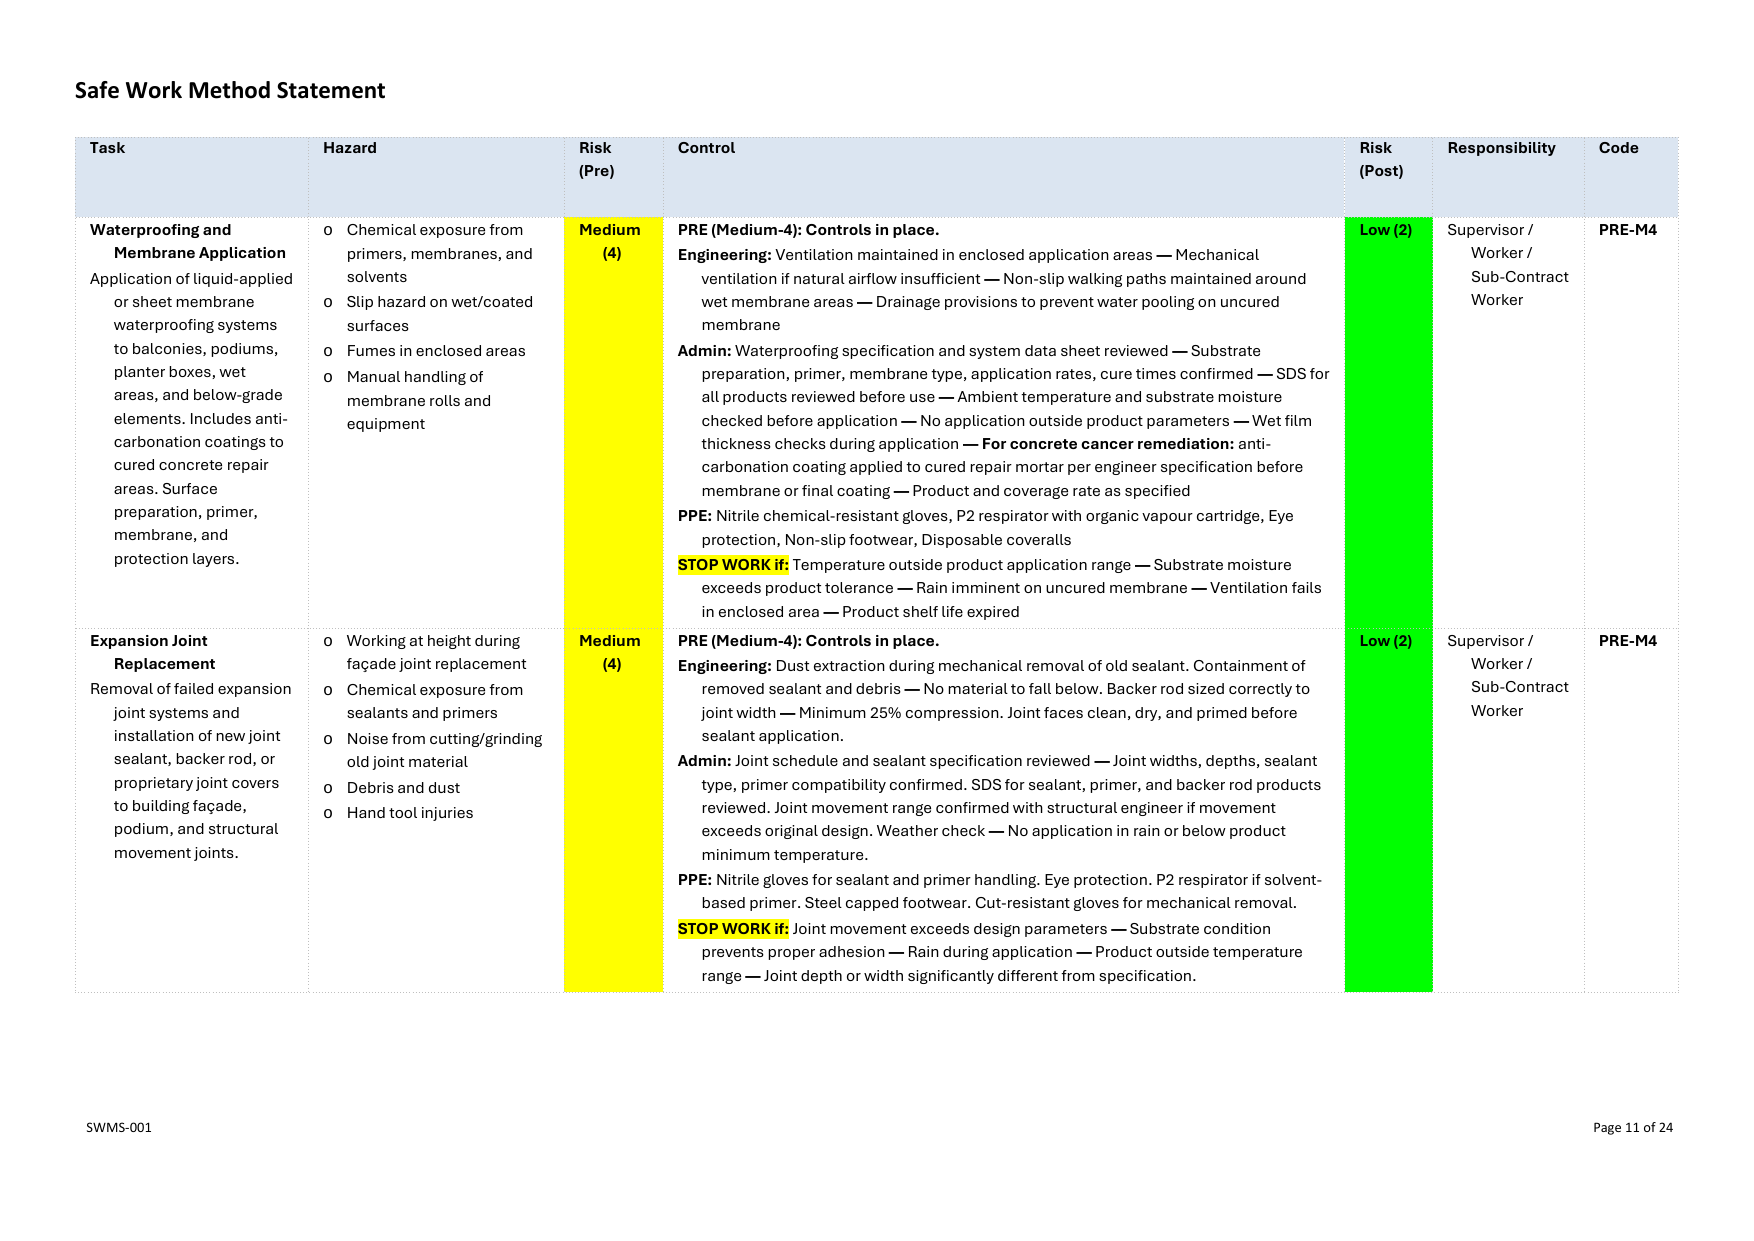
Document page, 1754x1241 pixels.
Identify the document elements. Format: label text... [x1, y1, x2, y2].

table_header Risk (Post) [1345, 137, 1433, 217]
table_header Task [75, 137, 308, 217]
table_cell PRE (Medium-4): Controls in place. Engineering: Ventilation maintained in enclosed application areas — Mechanical ventilation if natural airflow insufficient — Non-slip walking paths maintained around wet membrane areas — Drainage provisions to prevent water pooling on uncured membrane Admin: Waterproofing specification and system data sheet reviewed — Substrate preparation, primer, membrane type, application rates, cure times confirmed — SDS for all products reviewed before use — Ambient temperature and substrate moisture checked before application — No application outside product parameters — Wet film thickness checks during application — For concrete cancer remediation: anti-carbonation coating applied to cured repair mortar per engineer specification before membrane or final coating — Product and coverage rate as specified PPE: Nitrile chemical-resistant gloves, P2 respirator with organic vapour cartridge, Eye protection, Non-slip footwear, Disposable coveralls STOP WORK if: Temperature outside product application range — Substrate moisture exceeds product tolerance — Rain imminent on uncured membrane — Ventilation fails in enclosed area — Product shelf life expired [663, 217, 1344, 628]
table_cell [1433, 217, 1584, 628]
table_cell PRE (Medium-4): Controls in place. Engineering: Dust extraction during mechanical removal of old sealant. Containment of removed sealant and debris — No material to fall below. Backer rod sized correctly to joint width — Minimum 25% compression. Joint faces clean, dry, and primed before sealant application. Admin: Joint schedule and sealant specification reviewed — Joint widths, depths, sealant type, primer compatibility confirmed. SDS for sealant, primer, and backer rod products reviewed. Joint movement range confirmed with structural engineer if movement exceeds original design. Weather check — No application in rain or below product minimum temperature. PPE: Nitrile gloves for sealant and primer handling. Eye protection. P2 respirator if solvent-based primer. Steel capped footwear. Cut-resistant gloves for mechanical removal. STOP WORK if: Joint movement exceeds design parameters — Substrate condition prevents proper adhesion — Rain during application — Product outside temperature range — Joint depth or width significantly different from specification. [663, 628, 1344, 992]
table_header Control [663, 137, 1344, 217]
table_cell Medium (4) [564, 628, 663, 992]
table_cell Expansion Joint Replacement Removal of failed expansion joint systems and installation of new joint sealant, backer rod, or proprietary joint covers to building façade, podium, and structural movement joints. [75, 628, 308, 992]
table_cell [1433, 628, 1584, 992]
table_cell PRE-M4 [1584, 628, 1678, 992]
table_cell Waterproofing and Membrane Application Application of liquid-applied or sheet membrane waterproofing systems to balconies, podiums, planter boxes, wet areas, and below-grade elements. Includes anti-carbonation coatings to cured concrete repair areas. Surface preparation, primer, membrane, and protection layers. [75, 217, 308, 628]
table_cell Low (2) [1345, 628, 1433, 992]
table_header Responsibility [1433, 137, 1584, 217]
table_cell Working at height during façade joint replacement Chemical exposure from sealants and primers Noise from cutting/grinding old joint material Debris and dust Hand tool injuries [308, 628, 564, 992]
table_header Hazard [308, 137, 564, 217]
table_cell Medium (4) [564, 217, 663, 628]
table_cell Chemical exposure from primers, membranes, and solvents Slip hazard on wet/coated surfaces Fumes in enclosed areas Manual handling of membrane rolls and equipment [308, 217, 564, 628]
table_cell PRE-M4 [1584, 217, 1678, 628]
table_header Risk (Pre) [564, 137, 663, 217]
table_cell Low (2) [1345, 217, 1433, 628]
table_header Code [1584, 137, 1678, 217]
